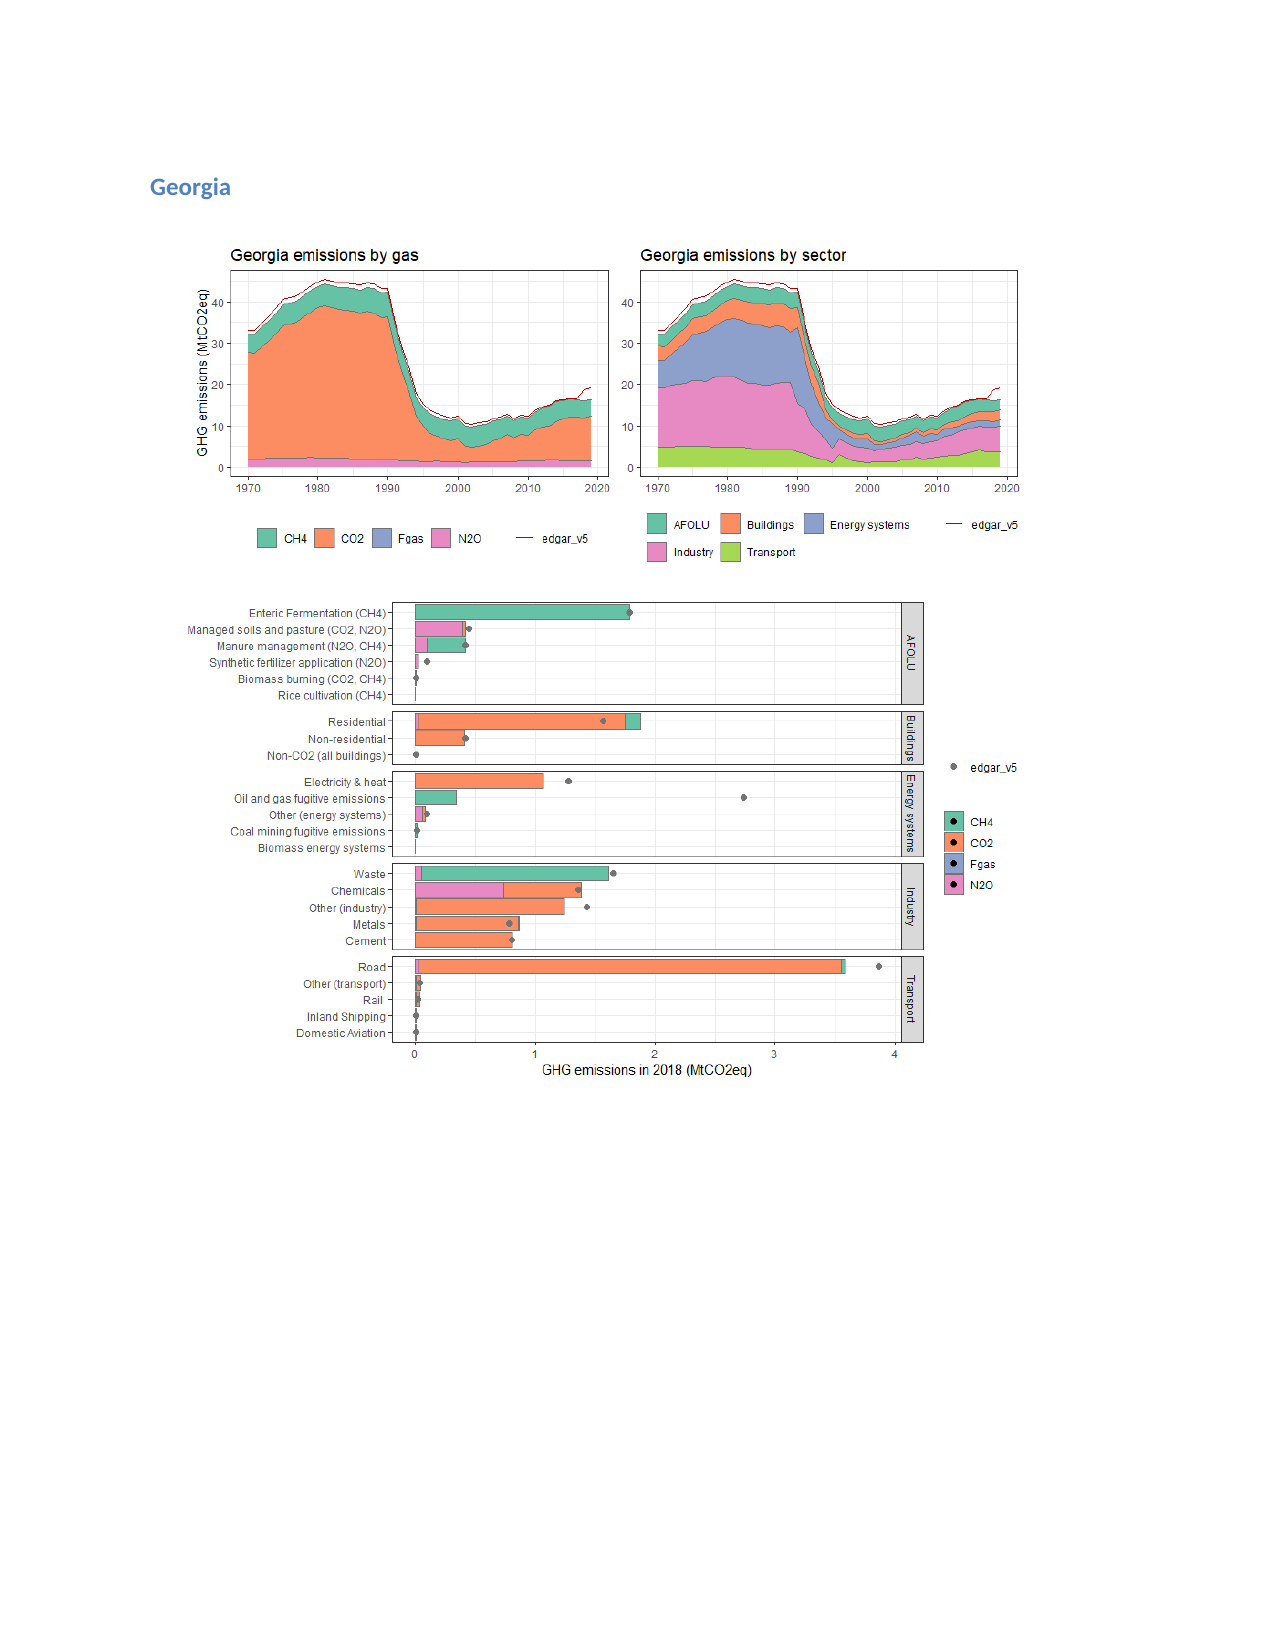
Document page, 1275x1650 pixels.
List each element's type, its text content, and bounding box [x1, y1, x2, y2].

picture [168, 220, 1044, 1096]
subtitle Georgia [150, 171, 1125, 201]
